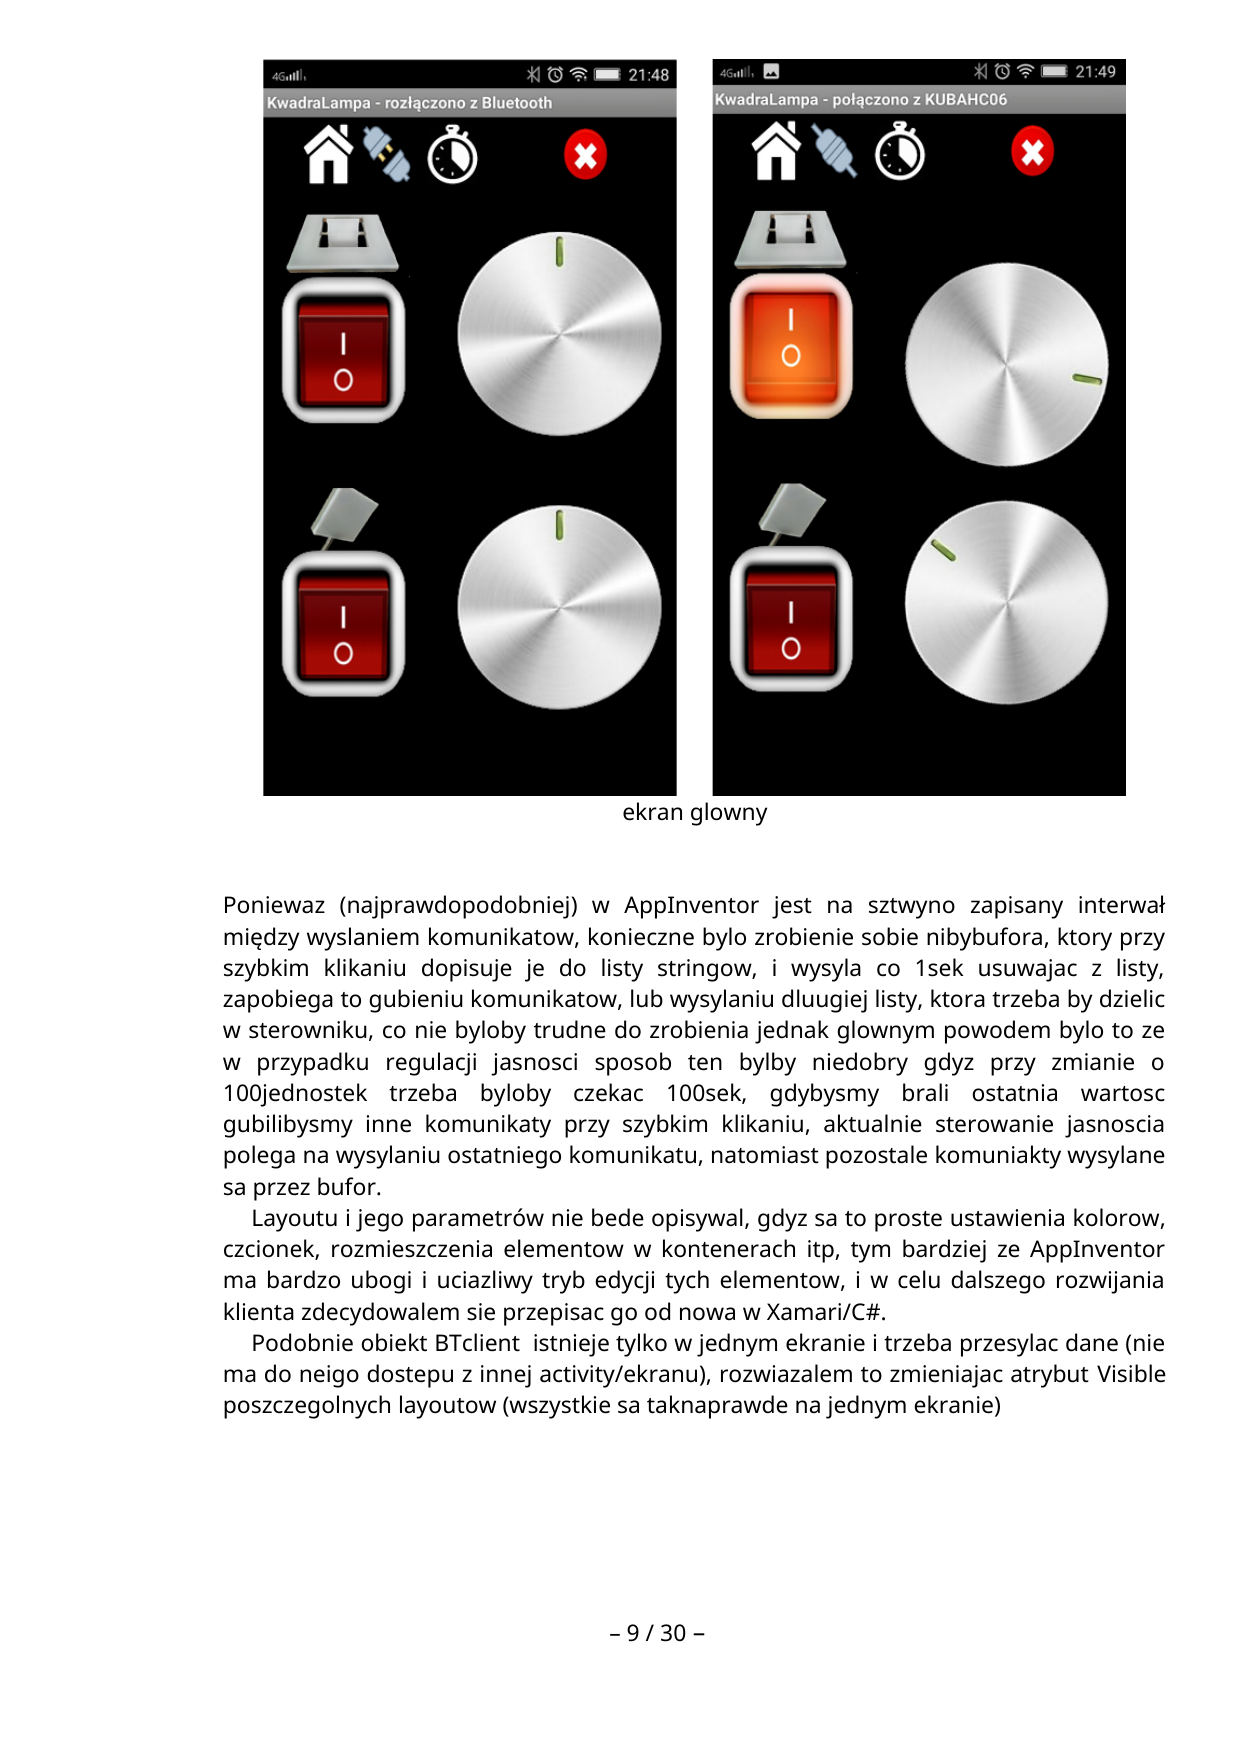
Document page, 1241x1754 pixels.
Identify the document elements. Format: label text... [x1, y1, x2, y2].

picture [712, 59, 1126, 796]
picture [263, 59, 677, 796]
list ekran glowny [223, 796, 1167, 827]
list Layoutu i jego parametrów nie bede opisywal, gdyz sa to proste ustawienia kolorow, czcionek, rozmieszczenia elementow w kontenerach itp, tym bardziej ze AppInventor ma bardzo ubogi i uciazliwy tryb edycji tych elementow, i w celu dalszego rozwijania klienta zdecydowalem sie przepisac go od nowa w Xamari/C#. [223, 1202, 1167, 1327]
list Poniewaz (najprawdopodobniej) w AppInventor jest na sztwyno zapisany interwał między wyslaniem komunikatow, konieczne bylo zrobienie sobie nibybufora, ktory przy szybkim klikaniu dopisuje je do listy stringow, i wysyla co 1sek usuwajac z listy, zapobiega to gubieniu komunikatow, lub wysylaniu dluugiej listy, ktora trzeba by dzielic w sterowniku, co nie byloby trudne do zrobienia jednak glownym powodem bylo to ze w przypadku regulacji jasnosci sposob ten bylby niedobry gdyz przy zmianie o 100jednostek trzeba byloby czekac 100sek, gdybysmy brali ostatnia wartosc gubilibysmy inne komunikaty przy szybkim klikaniu, aktualnie sterowanie jasnoscia polega na wysylaniu ostatniego komunikatu, natomiast pozostale komuniakty wysylane sa przez bufor. [223, 889, 1167, 1202]
list Podobnie obiekt BTclient istnieje tylko w jednym ekranie i trzeba przesylac dane (nie ma do neigo dostepu z innej activity/ekranu), rozwiazalem to zmieniajac atrybut Visible poszczegolnych layoutow (wszystkie sa taknaprawde na jednym ekranie) [223, 1327, 1167, 1421]
